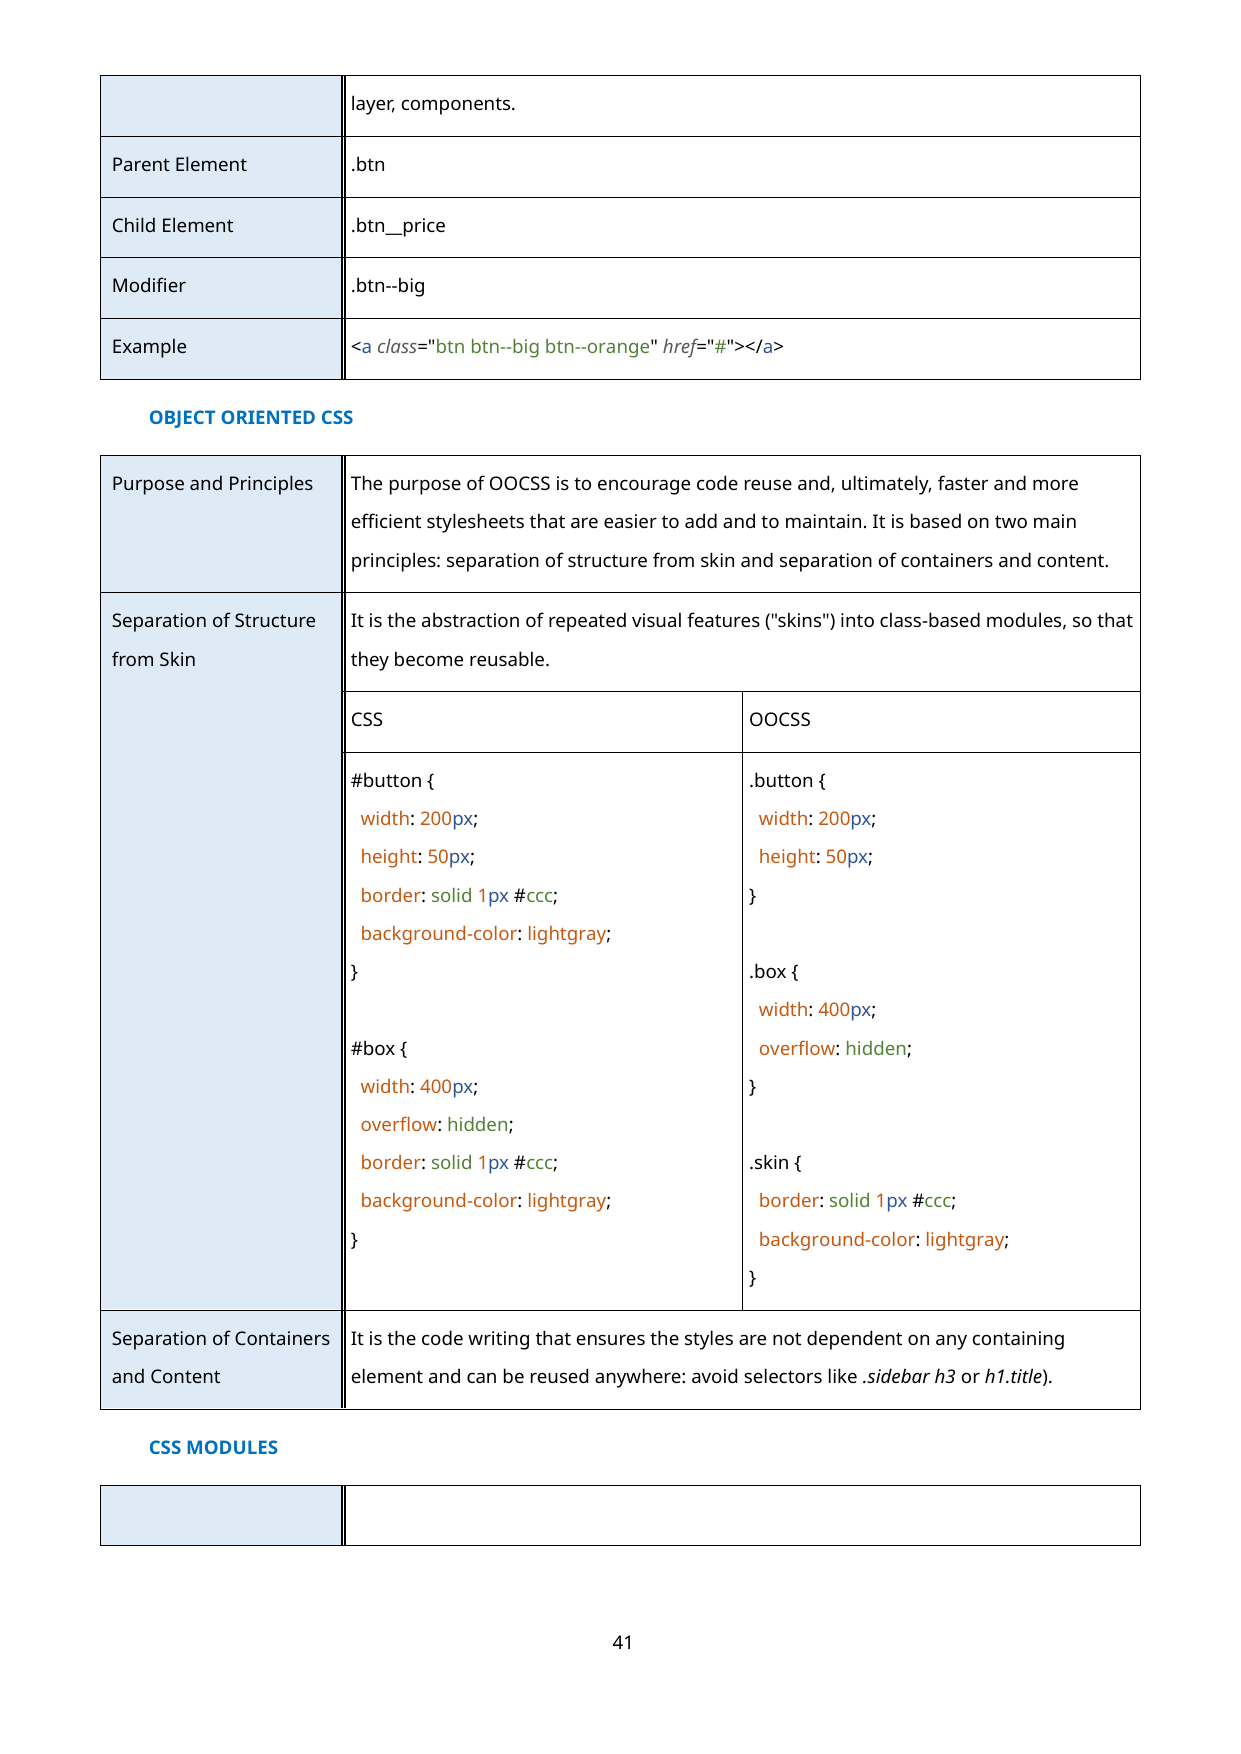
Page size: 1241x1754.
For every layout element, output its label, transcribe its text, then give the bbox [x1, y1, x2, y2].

table_cell CSS [346, 692, 742, 752]
table_cell Child Element [101, 198, 341, 257]
table_cell Example [101, 319, 341, 379]
table_cell It is the code writing that ensures the styles are not dependent on any containing element and can be reused anywhere: avoid selectors like .sidebar h3 or h1.title). [346, 1311, 1140, 1408]
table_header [346, 76, 1140, 136]
table_cell .btn__price [346, 198, 1140, 257]
table_cell .btn--big [346, 258, 1140, 318]
table_header [346, 1486, 1140, 1545]
subtitle CSS MODULES [148, 1434, 1165, 1459]
table_cell .button { width: 200px; height: 50px; } .box { width: 400px; overflow: hidden; } .skin { border: solid 1px #ccc; background-color: lightgray; } [743, 753, 1140, 1309]
table_header [101, 1486, 341, 1545]
table_cell Separation of Containers and Content [101, 1311, 341, 1408]
table_cell OOCSS [743, 692, 1140, 752]
table_cell .btn [346, 137, 1140, 196]
subtitle OBJECT ORIENTED CSS [148, 404, 1165, 430]
table_cell Separation of Structure from Skin [101, 593, 341, 1309]
table_cell <a class="btn btn--big btn--orange" href="#"></a> [346, 319, 1140, 379]
table_header Purpose and Principles [101, 456, 341, 592]
table_cell #button { width: 200px; height: 50px; border: solid 1px #ccc; background-color: lightgray; } #box { width: 400px; overflow: hidden; border: solid 1px #ccc; background-color: lightgray; } [346, 753, 742, 1309]
table_header About BEM [101, 76, 341, 136]
table_cell It is the abstraction of repeated visual features ("skins") into class-based modules, so that they become reusable. [346, 593, 1140, 691]
table_header The purpose of OOCSS is to encourage code reuse and, ultimately, faster and more efficient stylesheets that are easier to add and to maintain. It is based on two main principles: separation of structure from skin and separation of containers and content. [346, 456, 1140, 592]
table_cell Modifier [101, 258, 341, 318]
table_cell Parent Element [101, 137, 341, 196]
